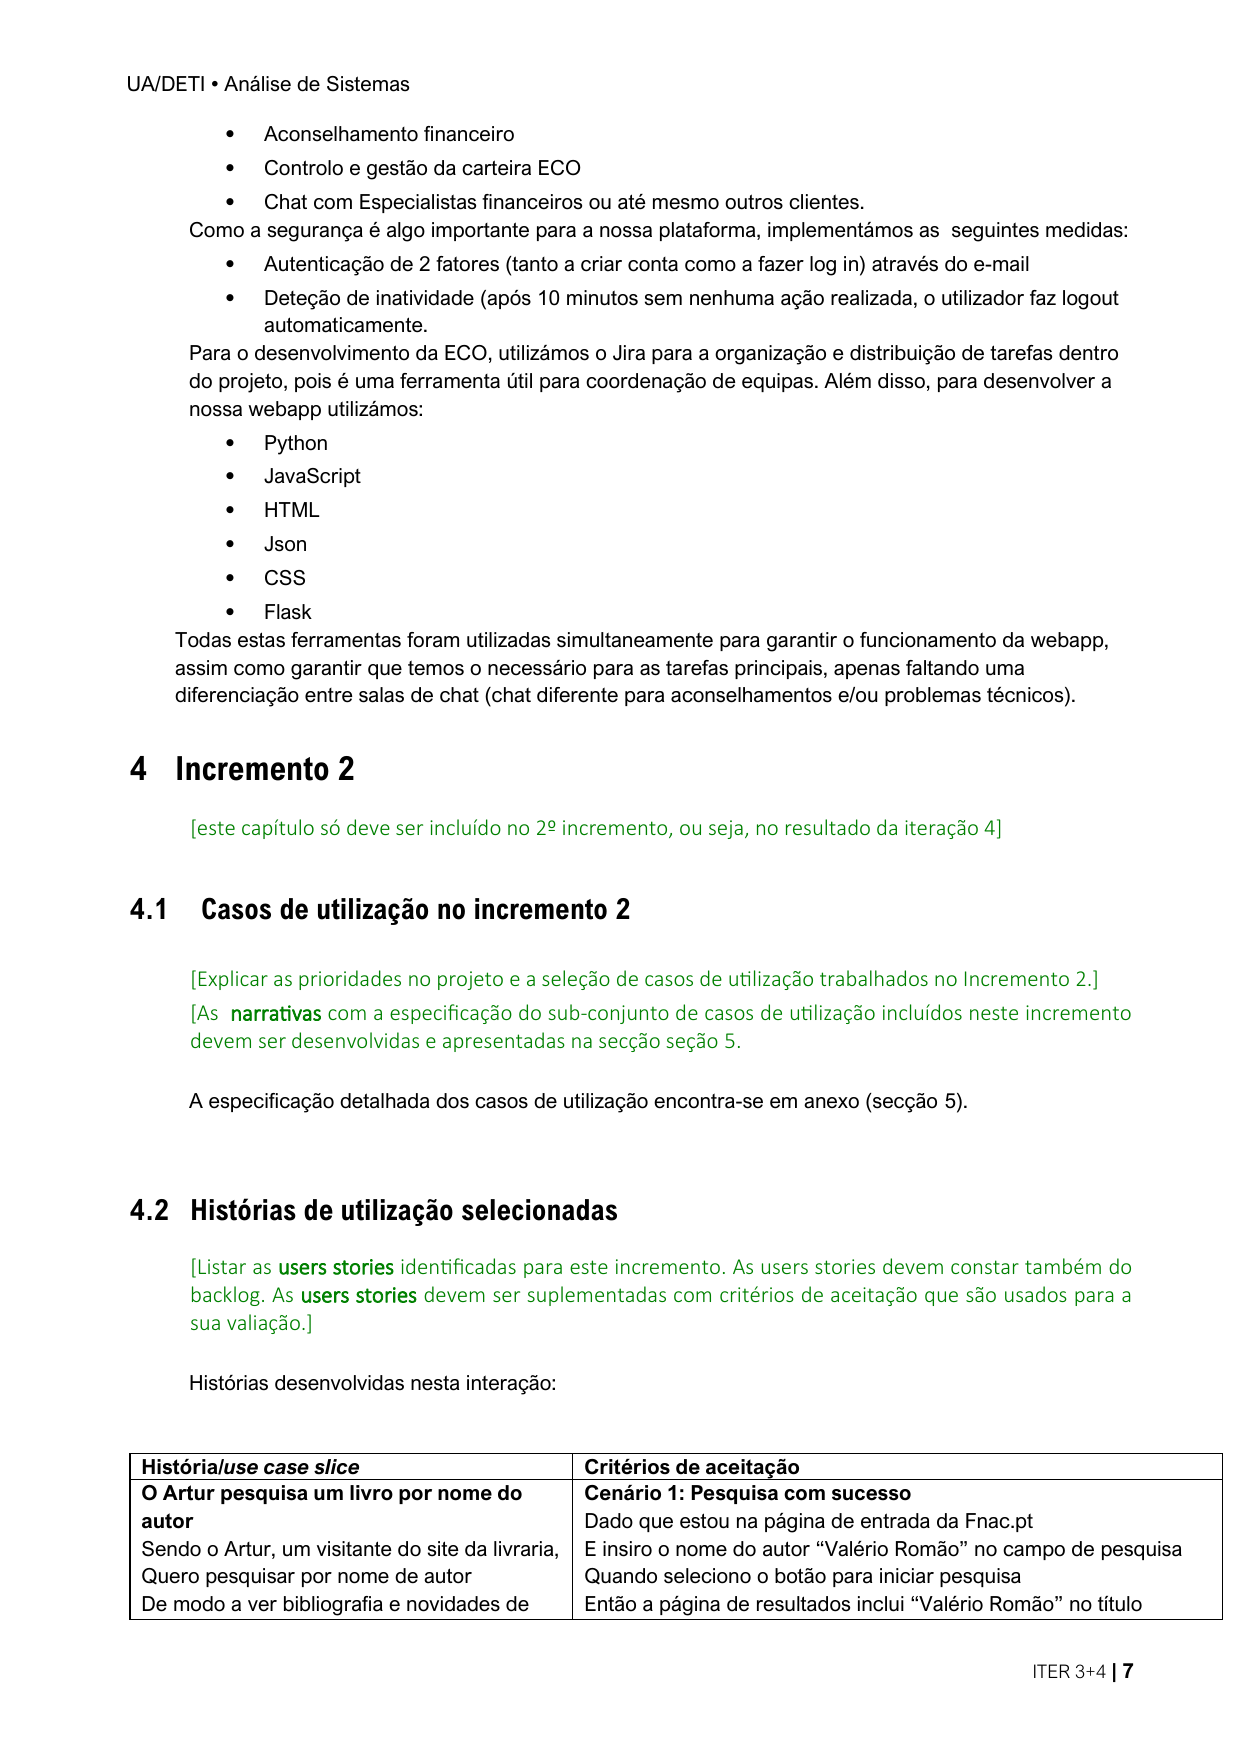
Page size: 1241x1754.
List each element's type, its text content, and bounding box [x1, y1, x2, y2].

list Chat com Especialistas financeiros ou até mesmo outros clientes. [226, 189, 1134, 214]
text Como a segurança é algo importante para a nossa plataforma, implementámos as seguintes medidas: [189, 217, 1134, 242]
list HTML [226, 497, 1134, 523]
list Python [226, 429, 1134, 455]
text [Listar as users stories identificadas para este incremento. As users stories devem constar também do backlog. As users stories devem ser suplementadas com critérios de aceitação que são usados para a sua valiação.] [190, 1252, 1134, 1336]
text [Explicar as prioridades no projeto e a seleção de casos de utilização trabalhados no Incremento 2.] [190, 964, 1134, 992]
list Autenticação de 2 fatores (tanto a criar conta como a fazer log in) através do e-mail [226, 251, 1134, 276]
list Json [226, 531, 1134, 557]
list Aconselhamento financeiro [226, 121, 1134, 146]
subtitle Histórias de utilização selecionadas [130, 1193, 1075, 1227]
table_header História/use case slice [131, 1454, 572, 1479]
list Flask [226, 599, 1134, 624]
list Deteção de inatividade (após 10 minutos sem nenhuma ação realizada, o utilizador faz logout automaticamente. [226, 285, 1134, 338]
subtitle Incremento 2 [130, 748, 1134, 788]
list Controlo e gestão da carteira ECO [226, 155, 1134, 180]
list JavaScript [226, 463, 1134, 489]
text [As narrativas com a especificação do sub-conjunto de casos de utilização incluídos neste incremento devem ser desenvolvidas e apresentadas na secção seção 5. [190, 998, 1134, 1054]
subtitle Casos de utilização no incremento 2 [130, 891, 1134, 926]
text Histórias desenvolvidas nesta interação: [189, 1370, 1134, 1395]
table_header Critérios de aceitação [573, 1454, 1222, 1479]
text Para o desenvolvimento da ECO, utilizámos o Jira para a organização e distribuição de tarefas dentro do projeto, pois é uma ferramenta útil para coordenação de equipas. Além disso, para desenvolver a nossa webapp utilizámos: [189, 340, 1134, 421]
text A especificação detalhada dos casos de utilização encontra-se em anexo (secção 5). [189, 1088, 1134, 1113]
text Todas estas ferramentas foram utilizadas simultaneamente para garantir o funcionamento da webapp, assim como garantir que temos o necessário para as tarefas principais, apenas faltando uma diferenciação entre salas de chat (chat diferente para aconselhamentos e/ou problemas técnicos). [175, 627, 1134, 708]
list CSS [226, 565, 1134, 591]
text [este capítulo só deve ser incluído no 2º incremento, ou seja, no resultado da iteração 4] [190, 813, 1134, 841]
